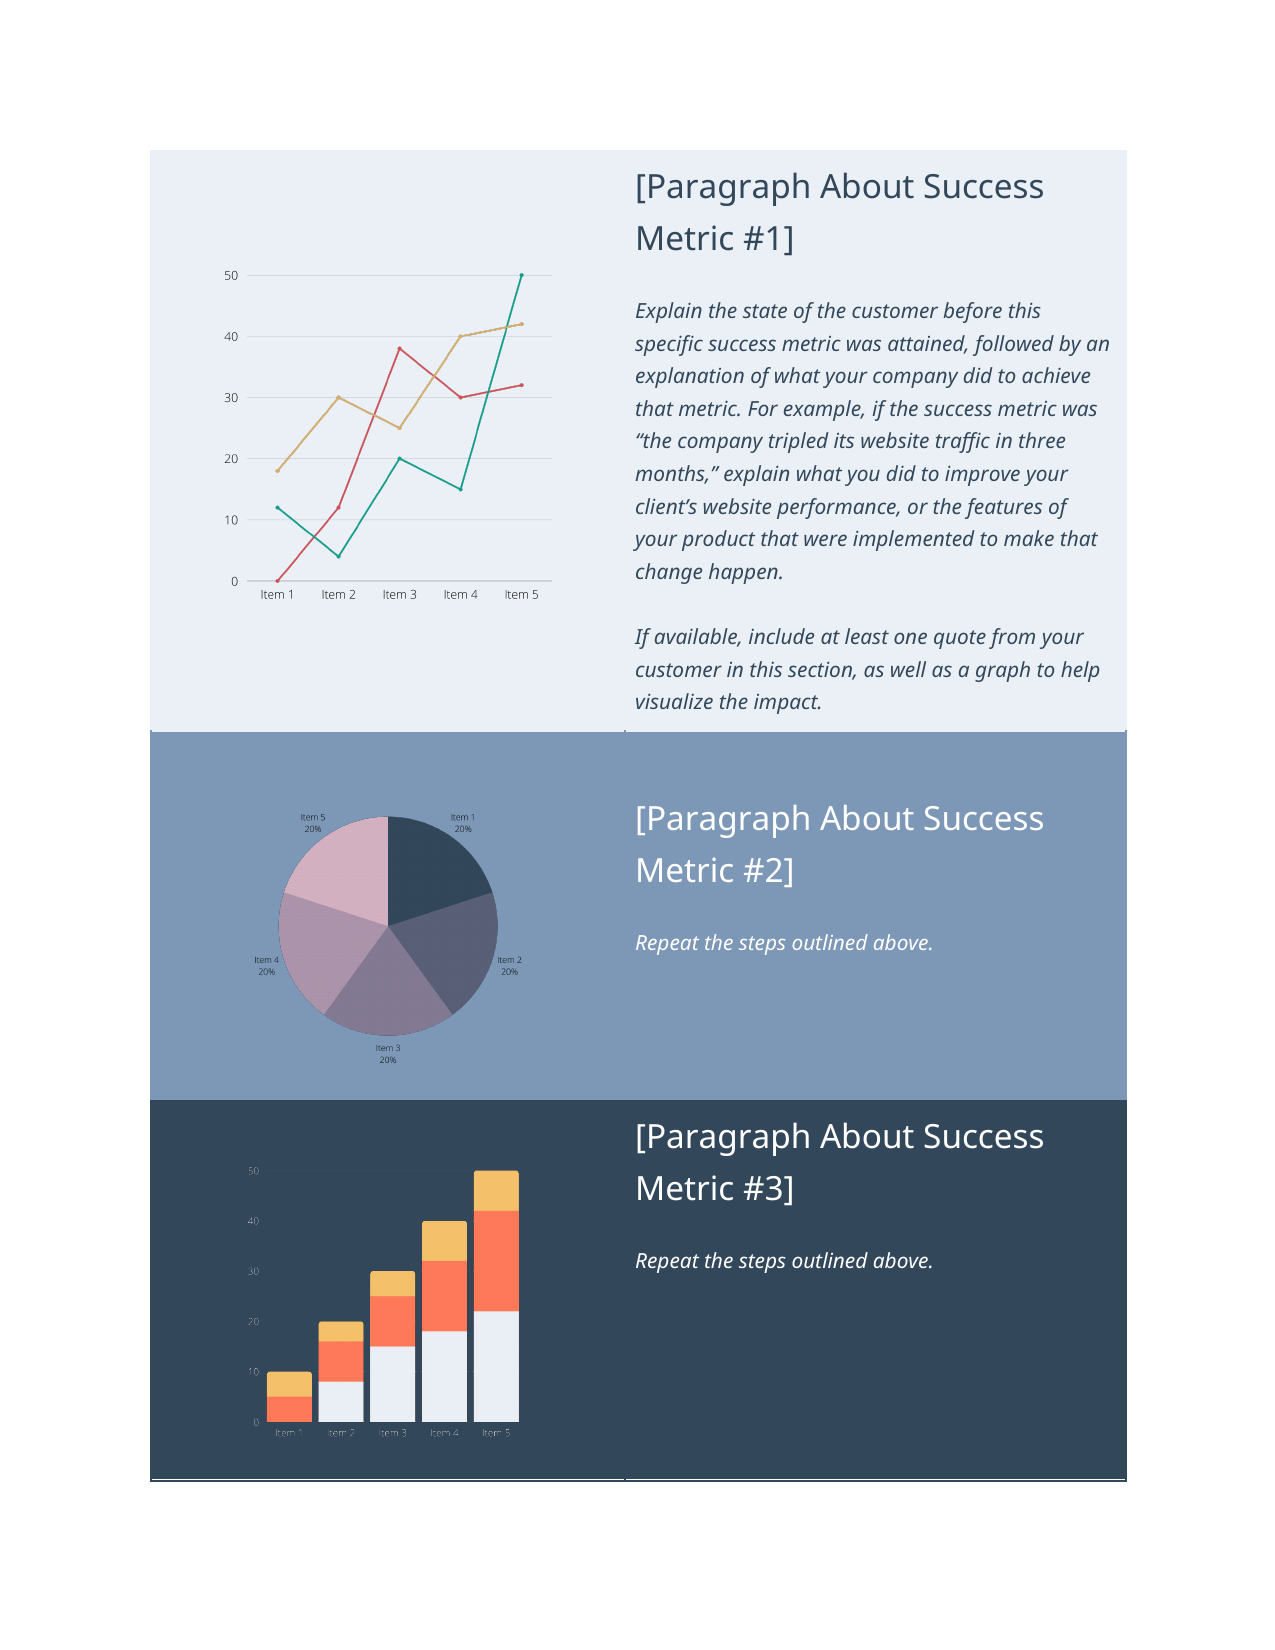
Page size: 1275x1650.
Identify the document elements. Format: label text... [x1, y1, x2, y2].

picture [242, 780, 534, 1072]
table_cell [Paragraph About Success Metric #2] Repeat the steps outlined above. [626, 732, 1125, 1100]
table_header [152, 152, 624, 730]
table_cell [152, 732, 624, 1100]
picture [210, 257, 566, 613]
table_cell [Paragraph About Success Metric #3] Repeat the steps outlined above. [626, 1102, 1125, 1479]
table_header [Paragraph About Success Metric #1] Explain the state of the customer before this specific success metric was attained, followed by an explanation of what your company did to achieve that metric. For example, if the success metric was “the company tripled its website traffic in three months,” explain what you did to improve your client’s website performance, or the features of your product that were implemented to make that change happen. If available, include at least one quote from your customer in this section, as well as a graph to help visualize the impact. [626, 152, 1125, 730]
picture [237, 1150, 539, 1451]
table_cell [152, 1102, 624, 1479]
